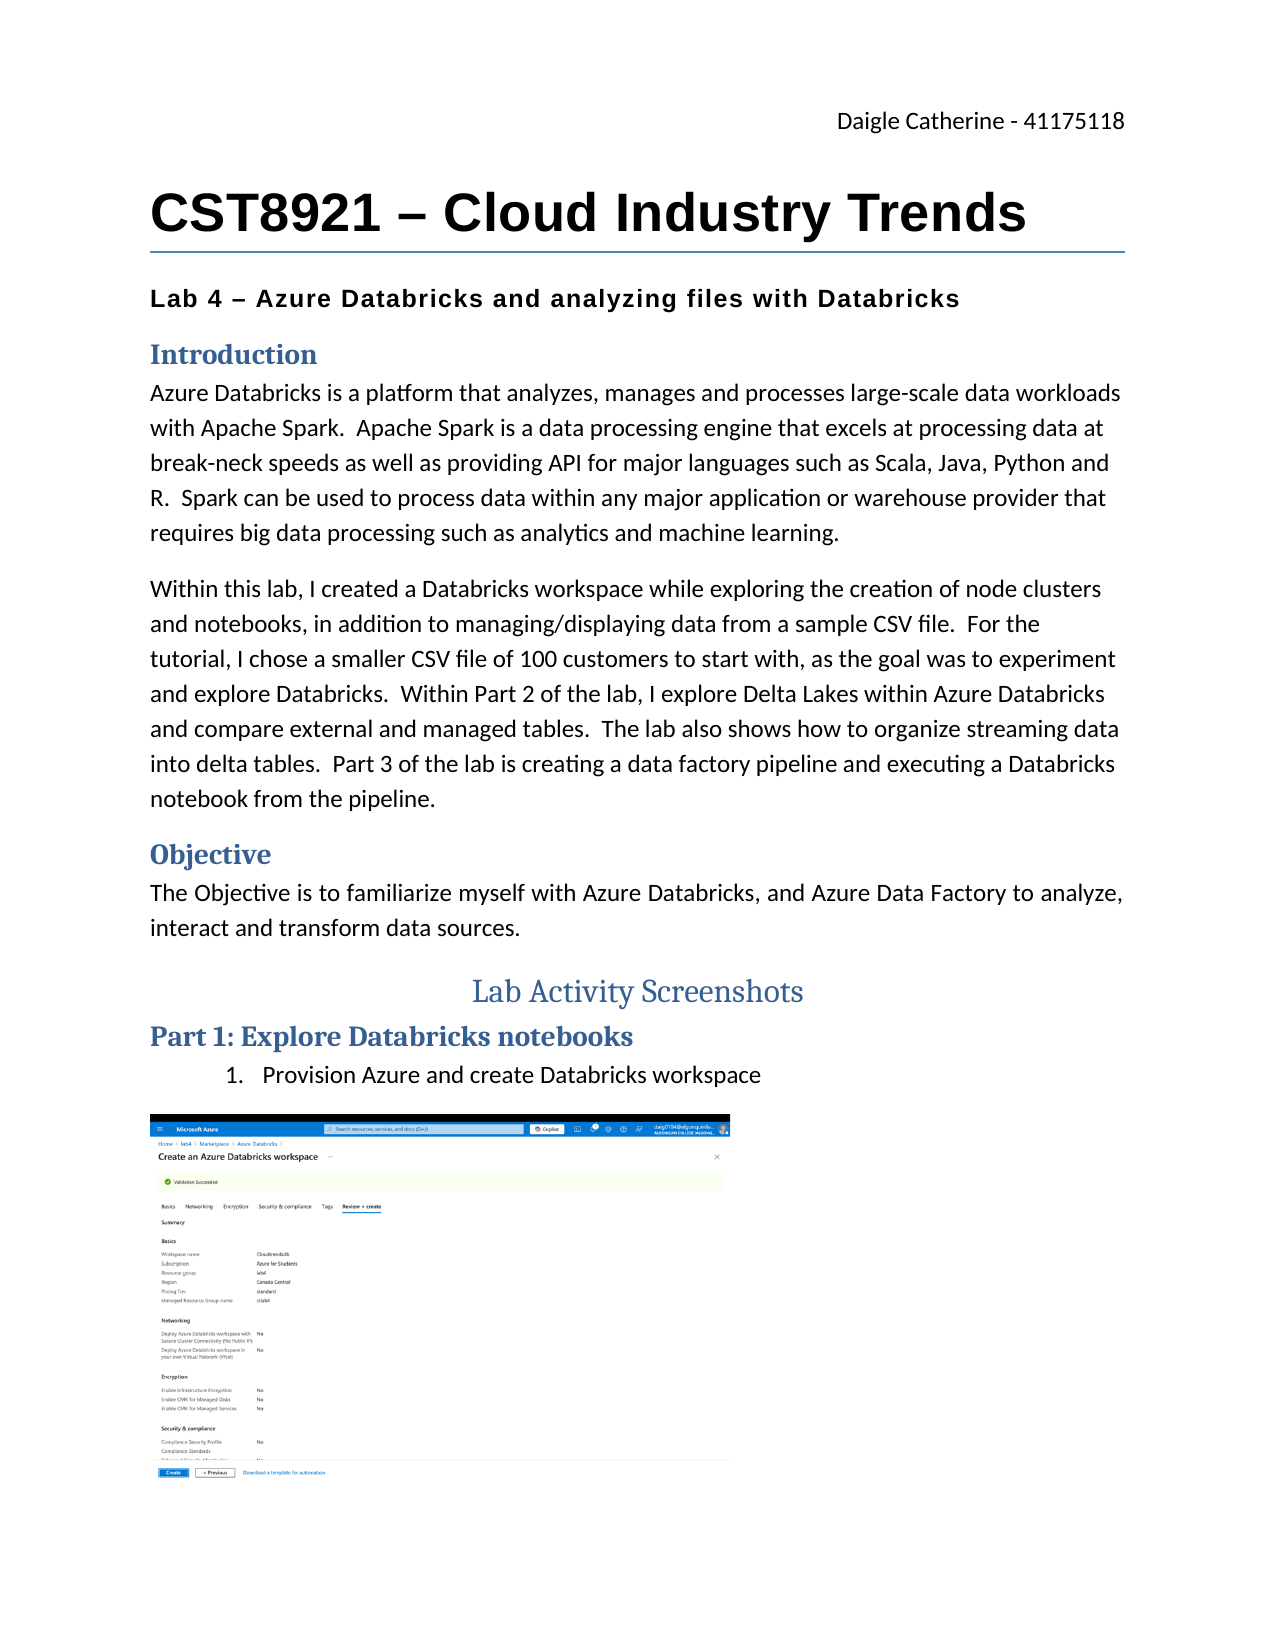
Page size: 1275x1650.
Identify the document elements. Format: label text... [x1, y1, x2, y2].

subtitle Lab 4 – Azure Databricks and analyzing files with Databricks [150, 284, 1125, 313]
list Provision Azure and create Databricks workspace [225, 1059, 1125, 1089]
subtitle Part 1: Explore Databricks notebooks [150, 1020, 1125, 1054]
subtitle Lab Activity Screenshots [150, 972, 1125, 1010]
subtitle Introduction [150, 338, 1125, 372]
text Azure Databricks is a platform that analyzes, manages and processes large-scale data workloads with Apache Spark. Apache Spark is a data processing engine that excels at processing data at break-neck speeds as well as providing API for major languages such as Scala, Java, Python and R. Spark can be used to process data within any major application or warehouse provider that requires big data processing such as analytics and machine learning. [150, 377, 1125, 547]
picture [150, 1114, 731, 1485]
text The Objective is to familiarize myself with Azure Databricks, and Azure Data Factory to analyze, interact and transform data sources. [150, 877, 1125, 943]
subtitle Objective [150, 838, 1125, 872]
title CST8921 – Cloud Industry Trends [150, 181, 1125, 251]
text Within this lab, I created a Databricks workspace while exploring the creation of node clusters and notebooks, in addition to managing/displaying data from a sample CSV file. For the tutorial, I chose a smaller CSV file of 100 customers to start with, as the goal was to experiment and explore Databricks. Within Part 2 of the lab, I explore Delta Lakes within Azure Databricks and compare external and managed tables. The lab also shows how to organize streaming data into delta tables. Part 3 of the lab is creating a data factory pipeline and executing a Databricks notebook from the pipeline. [150, 573, 1125, 813]
